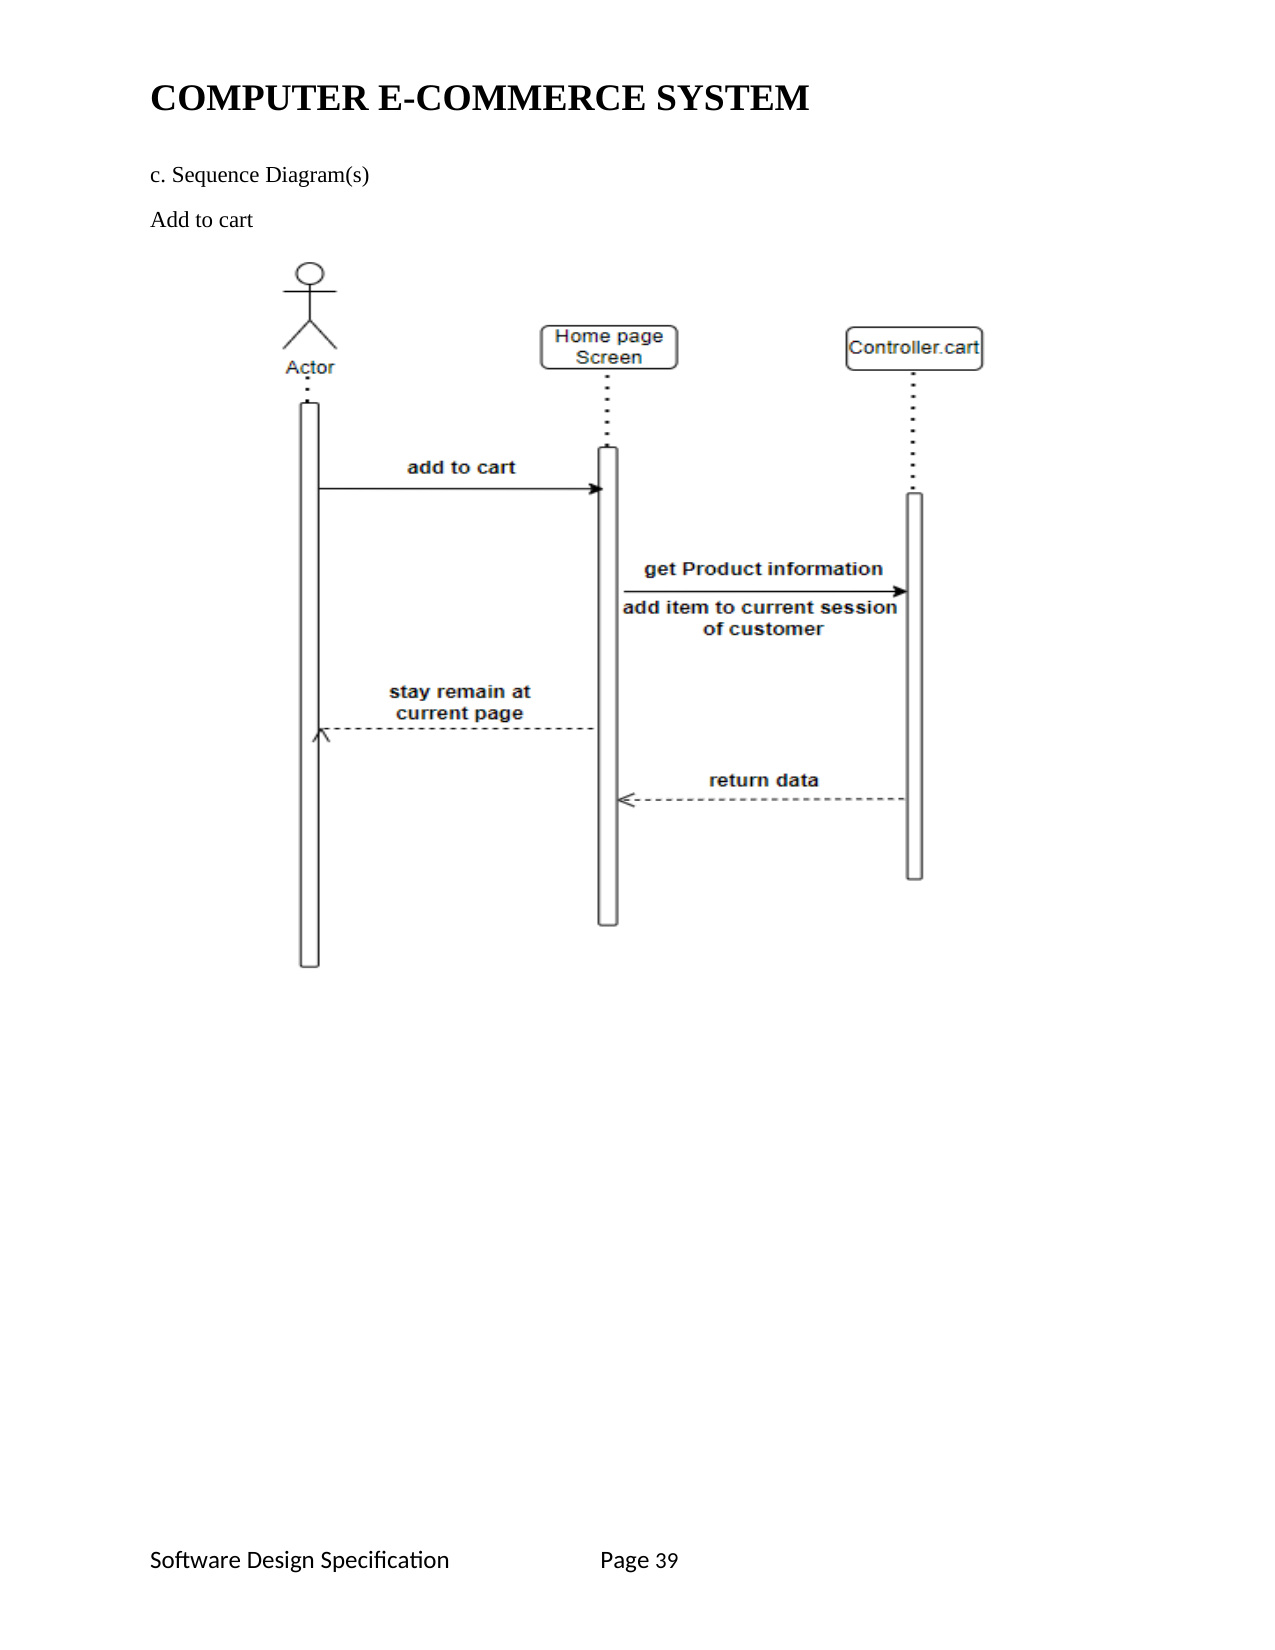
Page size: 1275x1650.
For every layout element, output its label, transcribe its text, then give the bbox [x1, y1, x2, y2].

picture [239, 251, 1036, 971]
subtitle Add to cart [150, 206, 1125, 233]
subtitle c. Sequence Diagram(s) [150, 161, 1125, 188]
